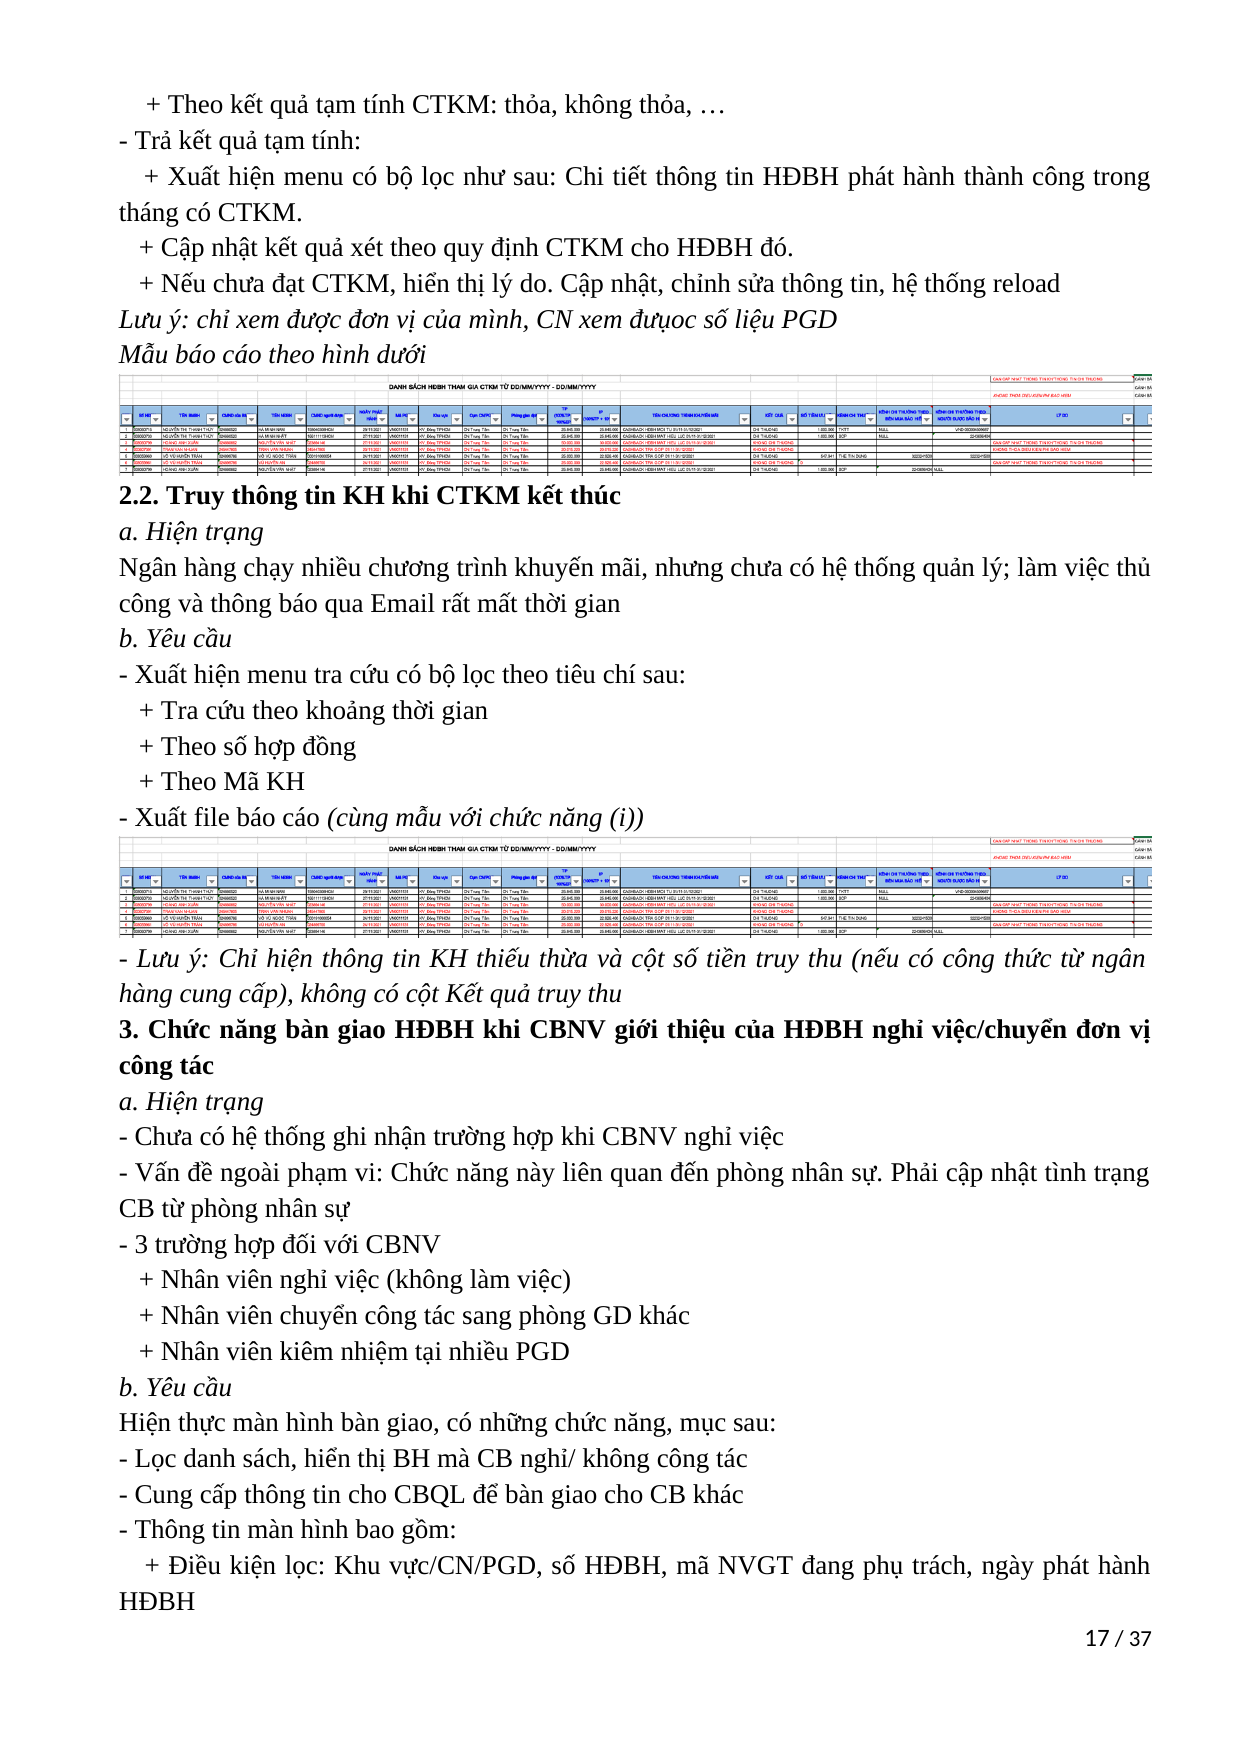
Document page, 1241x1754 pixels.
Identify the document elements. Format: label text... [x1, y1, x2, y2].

list - Xuất hiện menu tra cứu có bộ lọc theo tiêu chí sau: [118, 658, 1152, 689]
text + Nhân viên nghỉ việc (không làm việc) [118, 1263, 1152, 1294]
text + Nhân viên chuyển công tác sang phòng GD khác [118, 1299, 1152, 1330]
list - Cung cấp thông tin cho CBQL để bàn giao cho CB khác [118, 1478, 1152, 1509]
list a. Hiện trạng [118, 1085, 1152, 1116]
list 2.2. Truy thông tin KH khi CTKM kết thúc [118, 479, 1152, 511]
picture [118, 374, 1152, 476]
list Hiện thực màn hình bàn giao, có những chức năng, mục sau: [118, 1406, 1152, 1437]
list + Theo số hợp đồng [118, 729, 1152, 761]
list + Tra cứu theo khoảng thời gian [118, 694, 1152, 725]
list + Xuất hiện menu có bộ lọc như sau: Chi tiết thông tin HĐBH phát hành thành công trong tháng có CTKM. [118, 160, 1152, 227]
list b. Yêu cầu [118, 1371, 1152, 1402]
list - Lọc danh sách, hiển thị BH mà CB nghỉ/ không công tác [118, 1442, 1152, 1473]
text + Nhân viên kiêm nhiệm tại nhiều PGD [118, 1335, 1152, 1366]
text - Lưu ý: Chỉ hiện thông tin KH thiếu thừa và cột số tiền truy thu (nếu có công thức từ ngân hàng cung cấp), không có cột Kết quả truy thu [118, 942, 1152, 1009]
list - Vấn đề ngoài phạm vi: Chức năng này liên quan đến phòng nhân sự. Phải cập nhật tình trạng CB từ phòng nhân sự [118, 1156, 1152, 1223]
list - Chưa có hệ thống ghi nhận trường hợp khi CBNV nghỉ việc [118, 1121, 1152, 1152]
list - Xuất file báo cáo (cùng mẫu với chức năng (i)) [118, 801, 1152, 832]
list - Thông tin màn hình bao gồm: [118, 1513, 1152, 1545]
list + Cập nhật kết quả xét theo quy định CTKM cho HĐBH đó. [118, 231, 1152, 263]
list a. Hiện trạng [118, 515, 1152, 546]
list Ngân hàng chạy nhiều chương trình khuyến mãi, nhưng chưa có hệ thống quản lý; làm việc thủ công và thông báo qua Email rất mất thời gian [118, 551, 1152, 618]
text - 3 trường hợp đối với CBNV [118, 1228, 1152, 1259]
list + Theo kết quả tạm tính CTKM: thỏa, không thỏa, … [118, 88, 1152, 120]
list Lưu ý: chỉ xem được đơn vị của mình, CN xem đưụoc số liệu PGD [118, 303, 1152, 334]
list + Điều kiện lọc: Khu vực/CN/PGD, số HĐBH, mã NVGT đang phụ trách, ngày phát hành HĐBH [118, 1549, 1152, 1616]
list + Nếu chưa đạt CTKM, hiển thị lý do. Cập nhật, chỉnh sửa thông tin, hệ thống reload [118, 267, 1152, 298]
list Mẫu báo cáo theo hình dưới [118, 339, 1152, 370]
list b. Yêu cầu [118, 622, 1152, 653]
list + Theo Mã KH [118, 765, 1152, 796]
picture [118, 836, 1152, 938]
list 3. Chức năng bàn giao HĐBH khi CBNV giới thiệu của HĐBH nghỉ việc/chuyển đơn vị công tác [118, 1013, 1152, 1080]
list - Trả kết quả tạm tính: [118, 124, 1152, 155]
